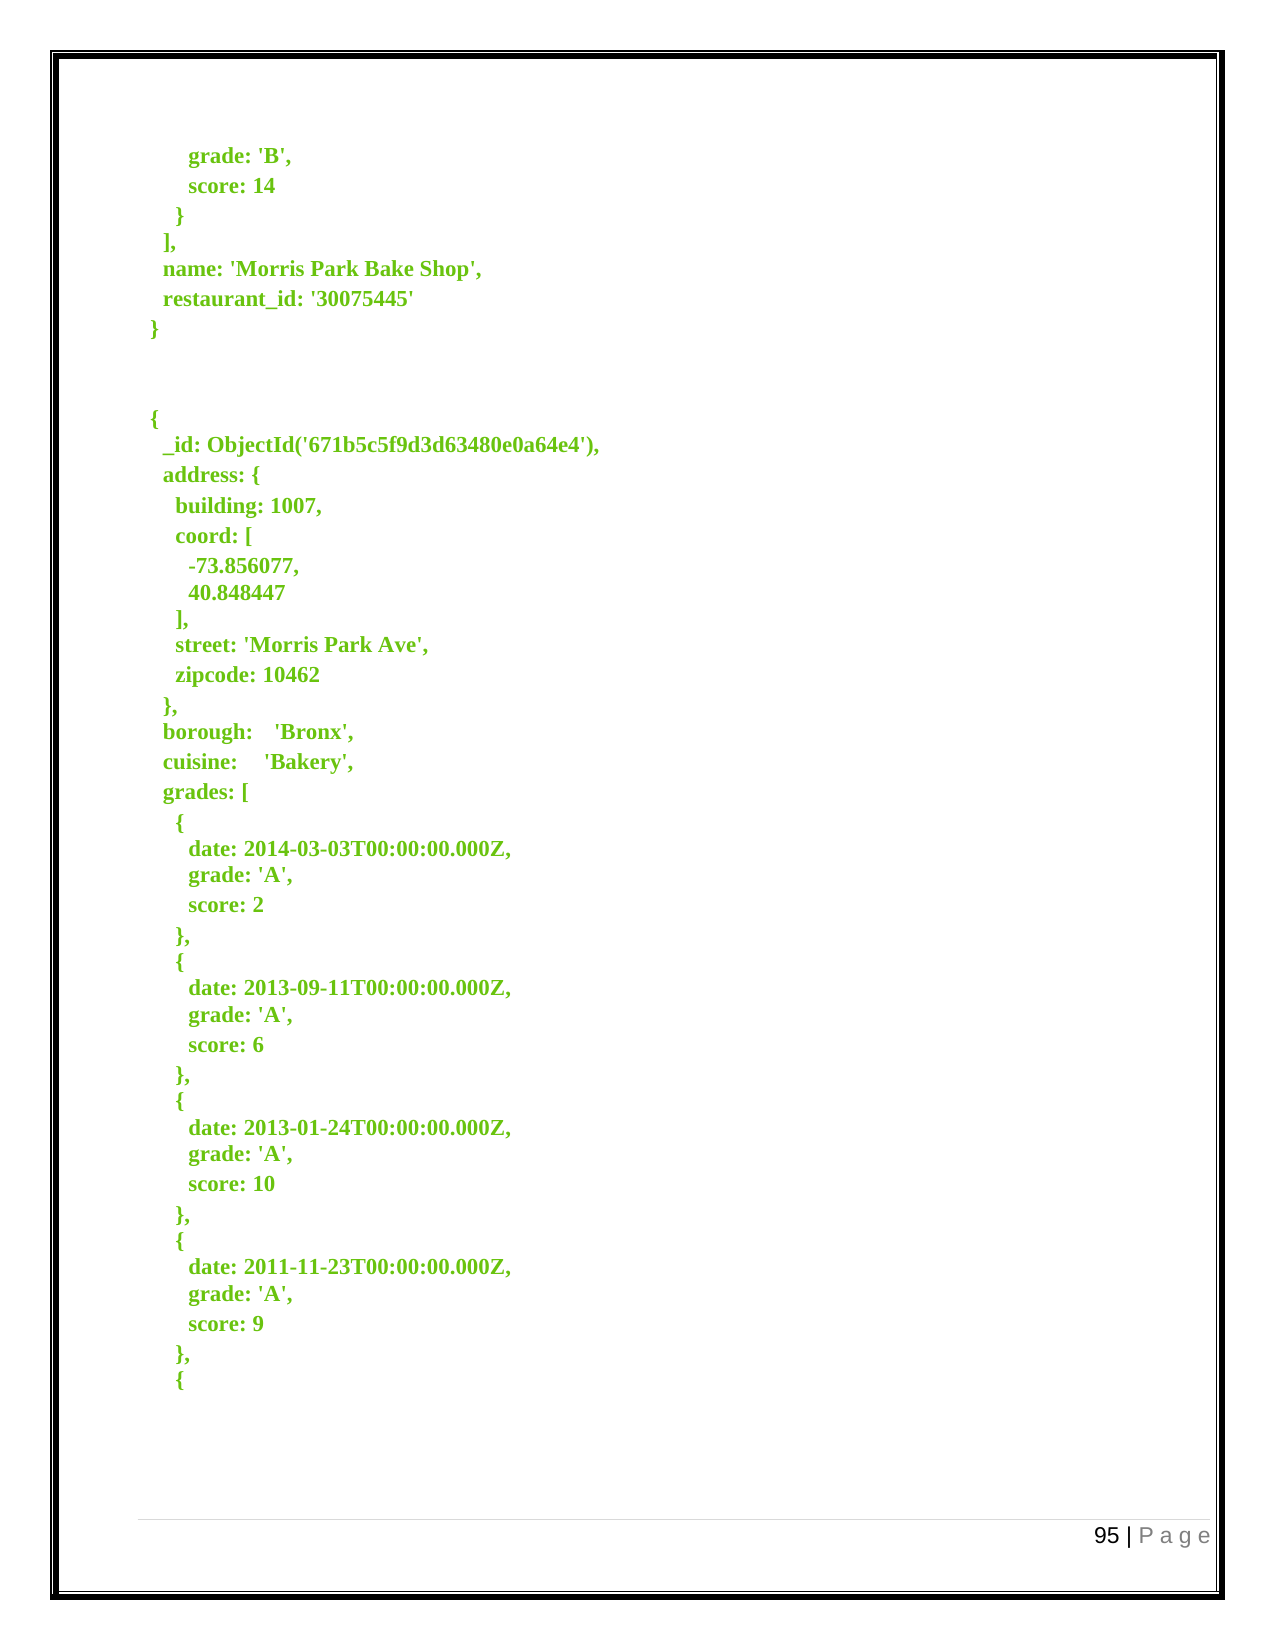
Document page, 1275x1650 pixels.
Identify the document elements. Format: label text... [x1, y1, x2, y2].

text date: 2011-11-23T00:00:00.000Z, [188, 1253, 1210, 1280]
text }, [175, 1201, 1210, 1227]
text ], [175, 605, 1210, 631]
text _id: ObjectId('671b5c5f9d3d63480e0a64e4'), address: { [163, 431, 639, 488]
text name: 'Morris Park Bake Shop', restaurant_id: '30075445' [163, 255, 507, 311]
text date: 2014-03-03T00:00:00.000Z, [188, 835, 1210, 861]
text street: 'Morris Park Ave', zipcode: 10462 [175, 631, 446, 688]
text building: 1007, coord: [ [175, 492, 338, 548]
text }, [163, 692, 1210, 718]
text { [175, 1088, 1210, 1114]
text grade: 'A', score: 2 [188, 861, 301, 918]
text }, [175, 922, 1210, 948]
text { [175, 1367, 1210, 1393]
text grade: 'A', score: 10 [188, 1140, 301, 1197]
text 40.848447 [188, 578, 1210, 605]
text date: 2013-09-11T00:00:00.000Z, [188, 974, 1210, 1001]
text -73.856077, [188, 552, 1210, 578]
text { [150, 405, 1210, 431]
text borough: 'Bronx', cuisine: 'Bakery', grades: [ [163, 718, 353, 805]
text }, [175, 1061, 1210, 1088]
text }, [175, 1340, 1210, 1367]
text grade: 'A', score: 6 [188, 1001, 301, 1057]
text } [175, 202, 1210, 228]
text { [175, 948, 1210, 974]
text } [150, 315, 1210, 342]
text grade: 'B', score: 14 [188, 142, 301, 198]
text grade: 'A', score: 9 [188, 1280, 301, 1336]
text { [175, 809, 1210, 835]
text { [175, 1227, 1210, 1253]
text ], [163, 228, 1210, 255]
text date: 2013-01-24T00:00:00.000Z, [188, 1114, 1210, 1140]
